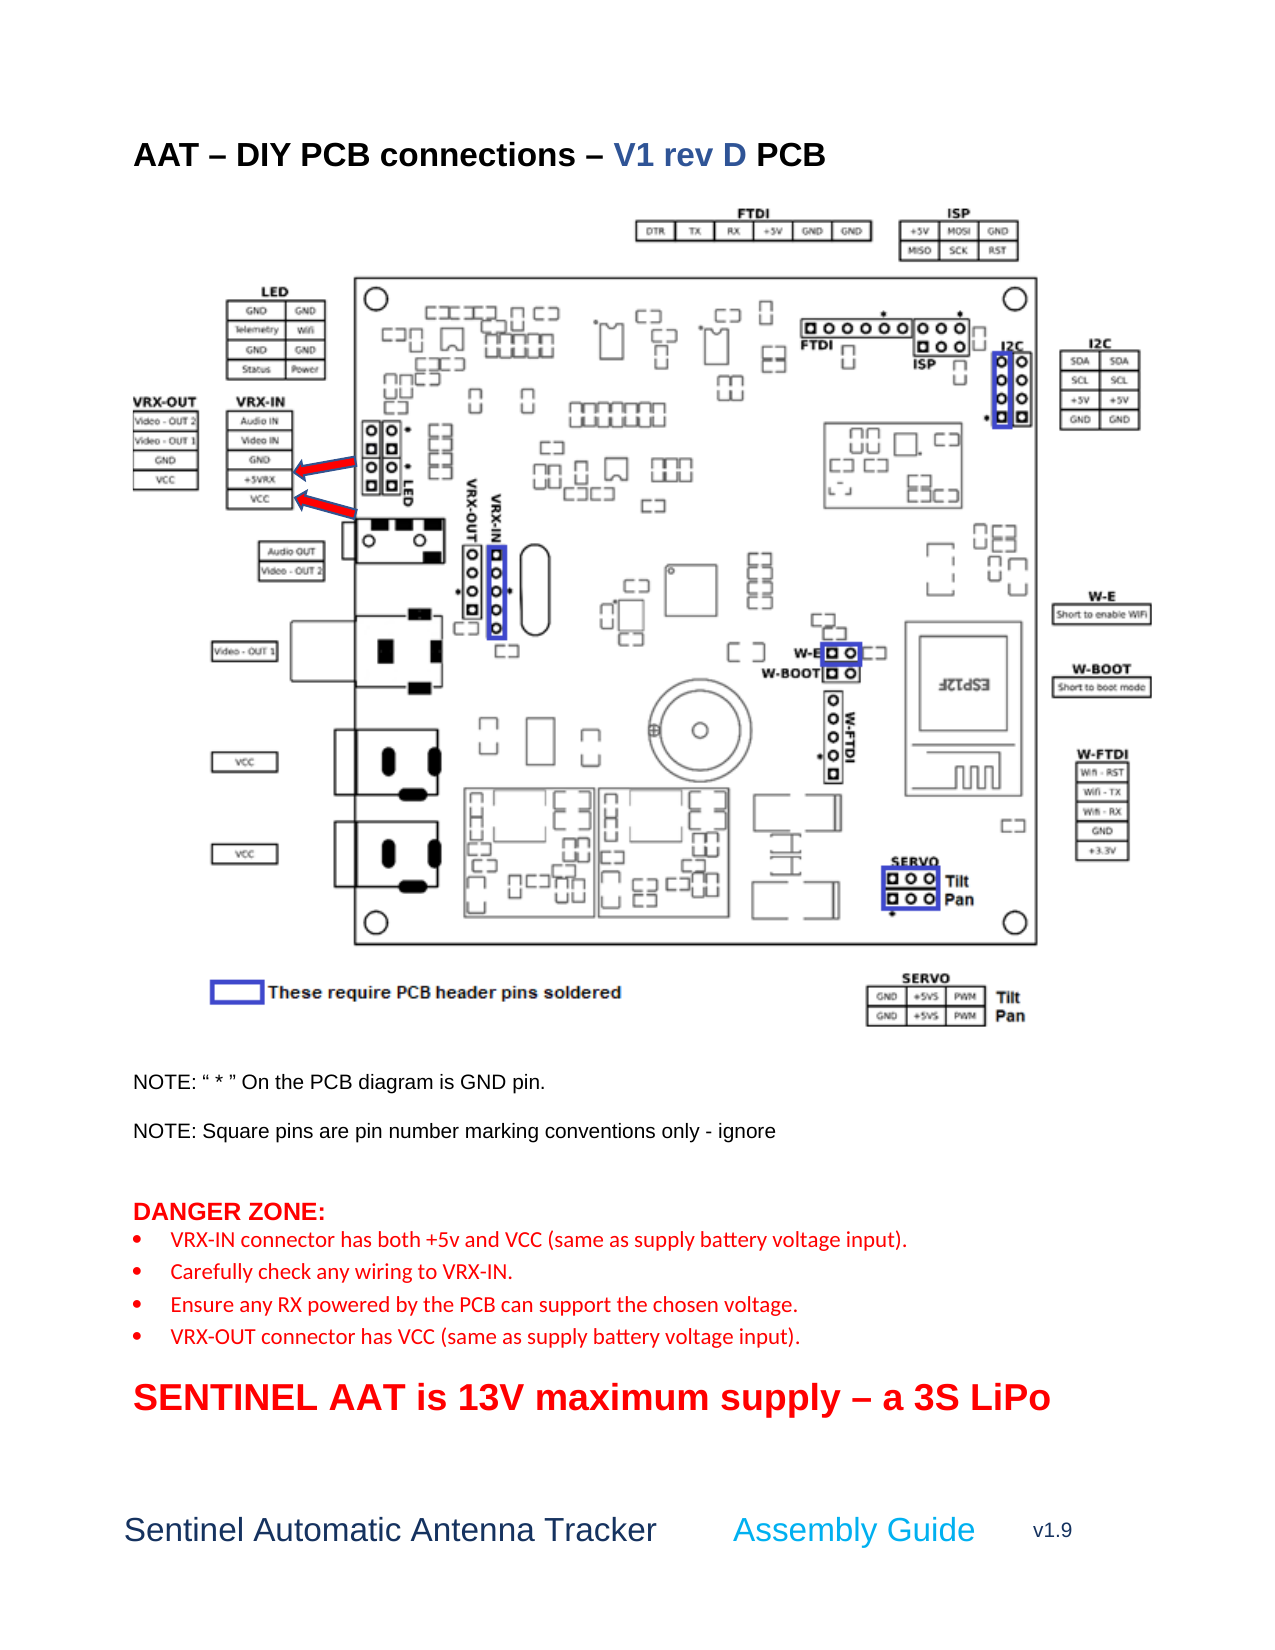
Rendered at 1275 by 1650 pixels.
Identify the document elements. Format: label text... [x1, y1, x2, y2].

picture [132, 198, 1152, 1041]
list VRX-IN connector has both +5v and VCC (same as supply battery voltage input). [133, 1225, 1152, 1253]
list Carefully check any wiring to VRX-IN. [133, 1257, 1152, 1286]
text SENTINEL AAT is 13V maximum supply – a 3S LiPo [133, 1375, 1152, 1418]
list VRX-OUT connector has VCC (same as supply battery voltage input). [133, 1322, 1152, 1350]
text NOTE: Square pins are pin number marking conventions only - ignore [133, 1119, 1152, 1143]
list Ensure any RX powered by the PCB can support the chosen voltage. [133, 1290, 1152, 1318]
text NOTE: “ * ” On the PCB diagram is GND pin. [133, 1070, 1152, 1094]
subtitle AAT – DIY PCB connections – V1 rev D PCB [133, 135, 1152, 173]
text DANGER ZONE: [133, 1197, 1152, 1225]
